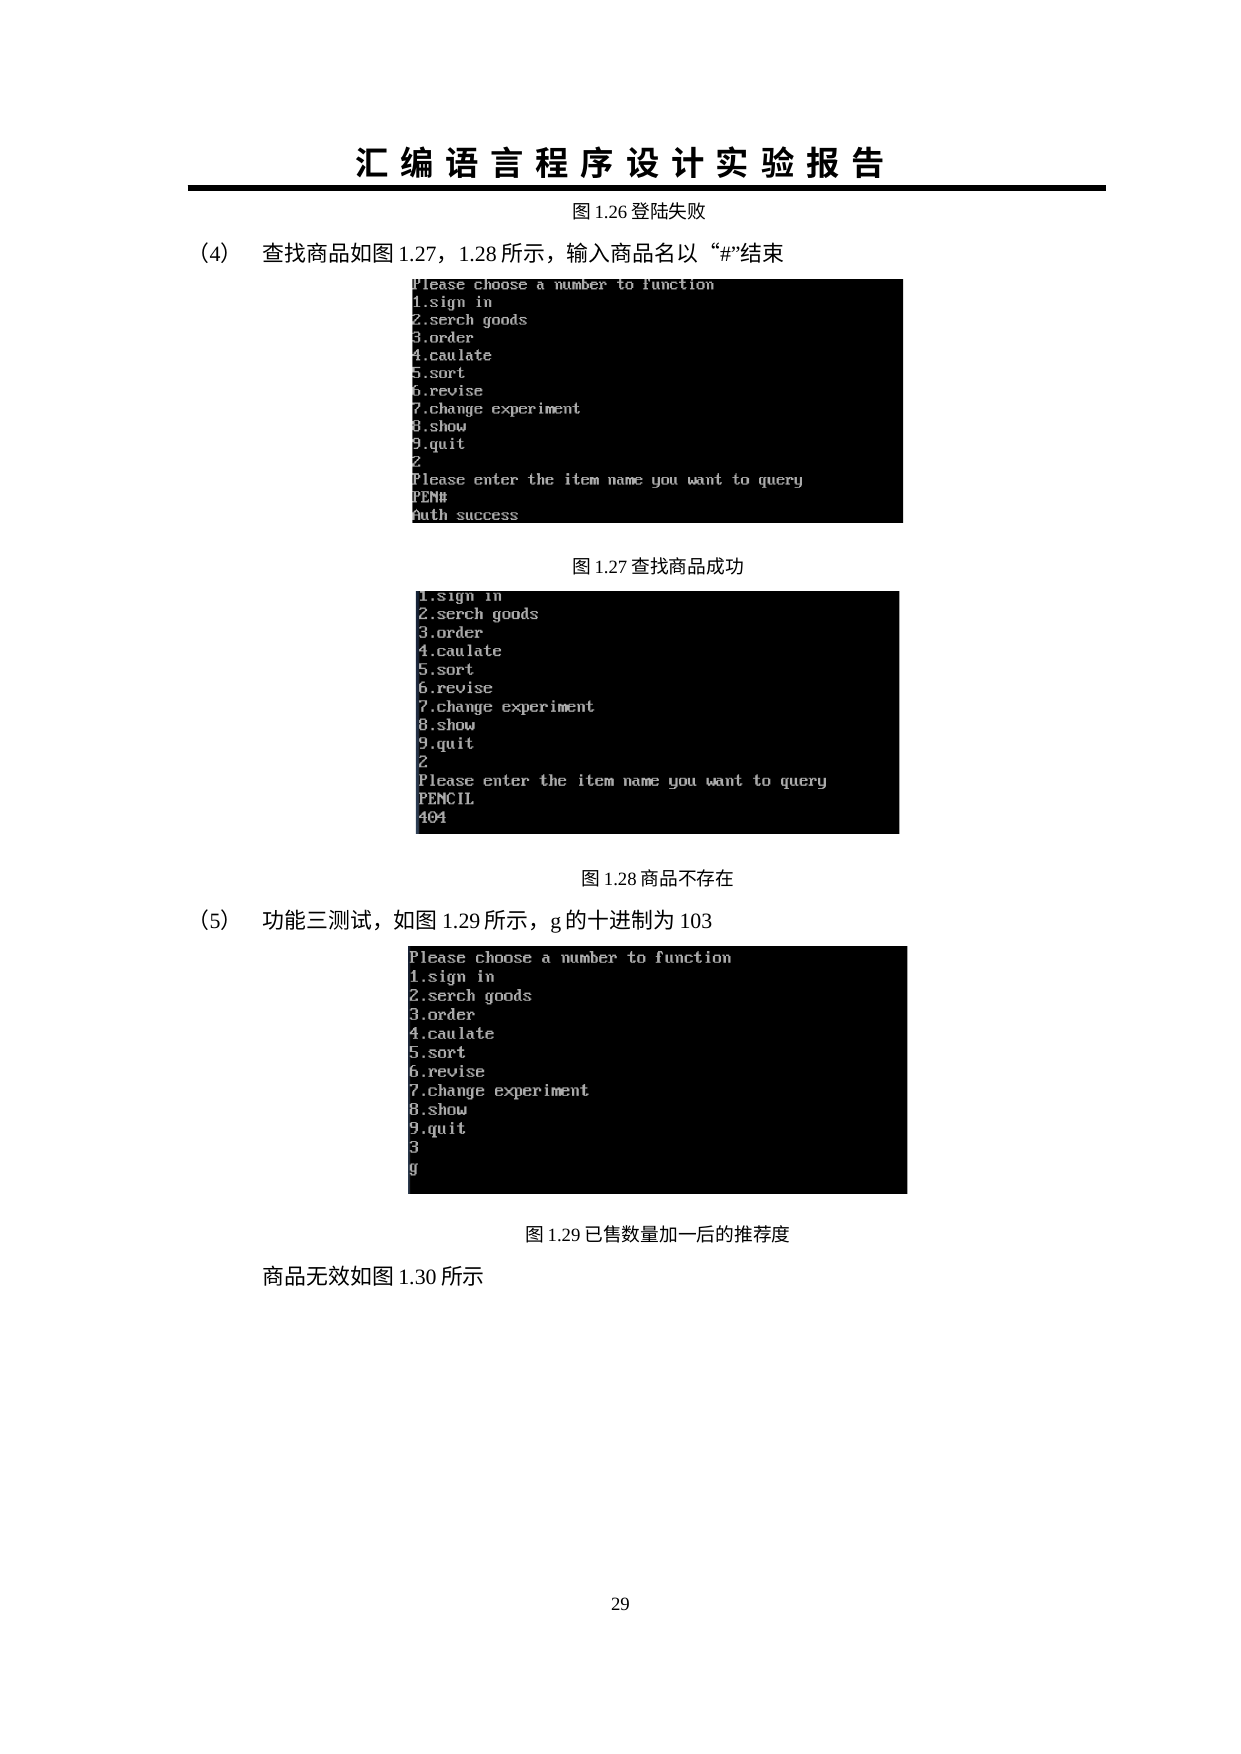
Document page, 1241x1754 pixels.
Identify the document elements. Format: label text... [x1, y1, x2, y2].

list 查找商品如图1.27，1.28所示，输入商品名以“#”结束 [187, 236, 1053, 268]
list 图1.26登陆失败 [225, 194, 1053, 226]
picture [415, 591, 900, 834]
list 商品无效如图1.30所示 [262, 1259, 1053, 1291]
list 图1.28商品不存在 [262, 861, 1053, 894]
list 图1.29已售数量加一后的推荐度 [262, 1217, 1053, 1249]
list 功能三测试，如图1.29所示，g的十进制为103 [187, 903, 1053, 936]
list 图1.27查找商品成功 [262, 549, 1053, 582]
picture [412, 279, 904, 523]
picture [408, 946, 908, 1194]
